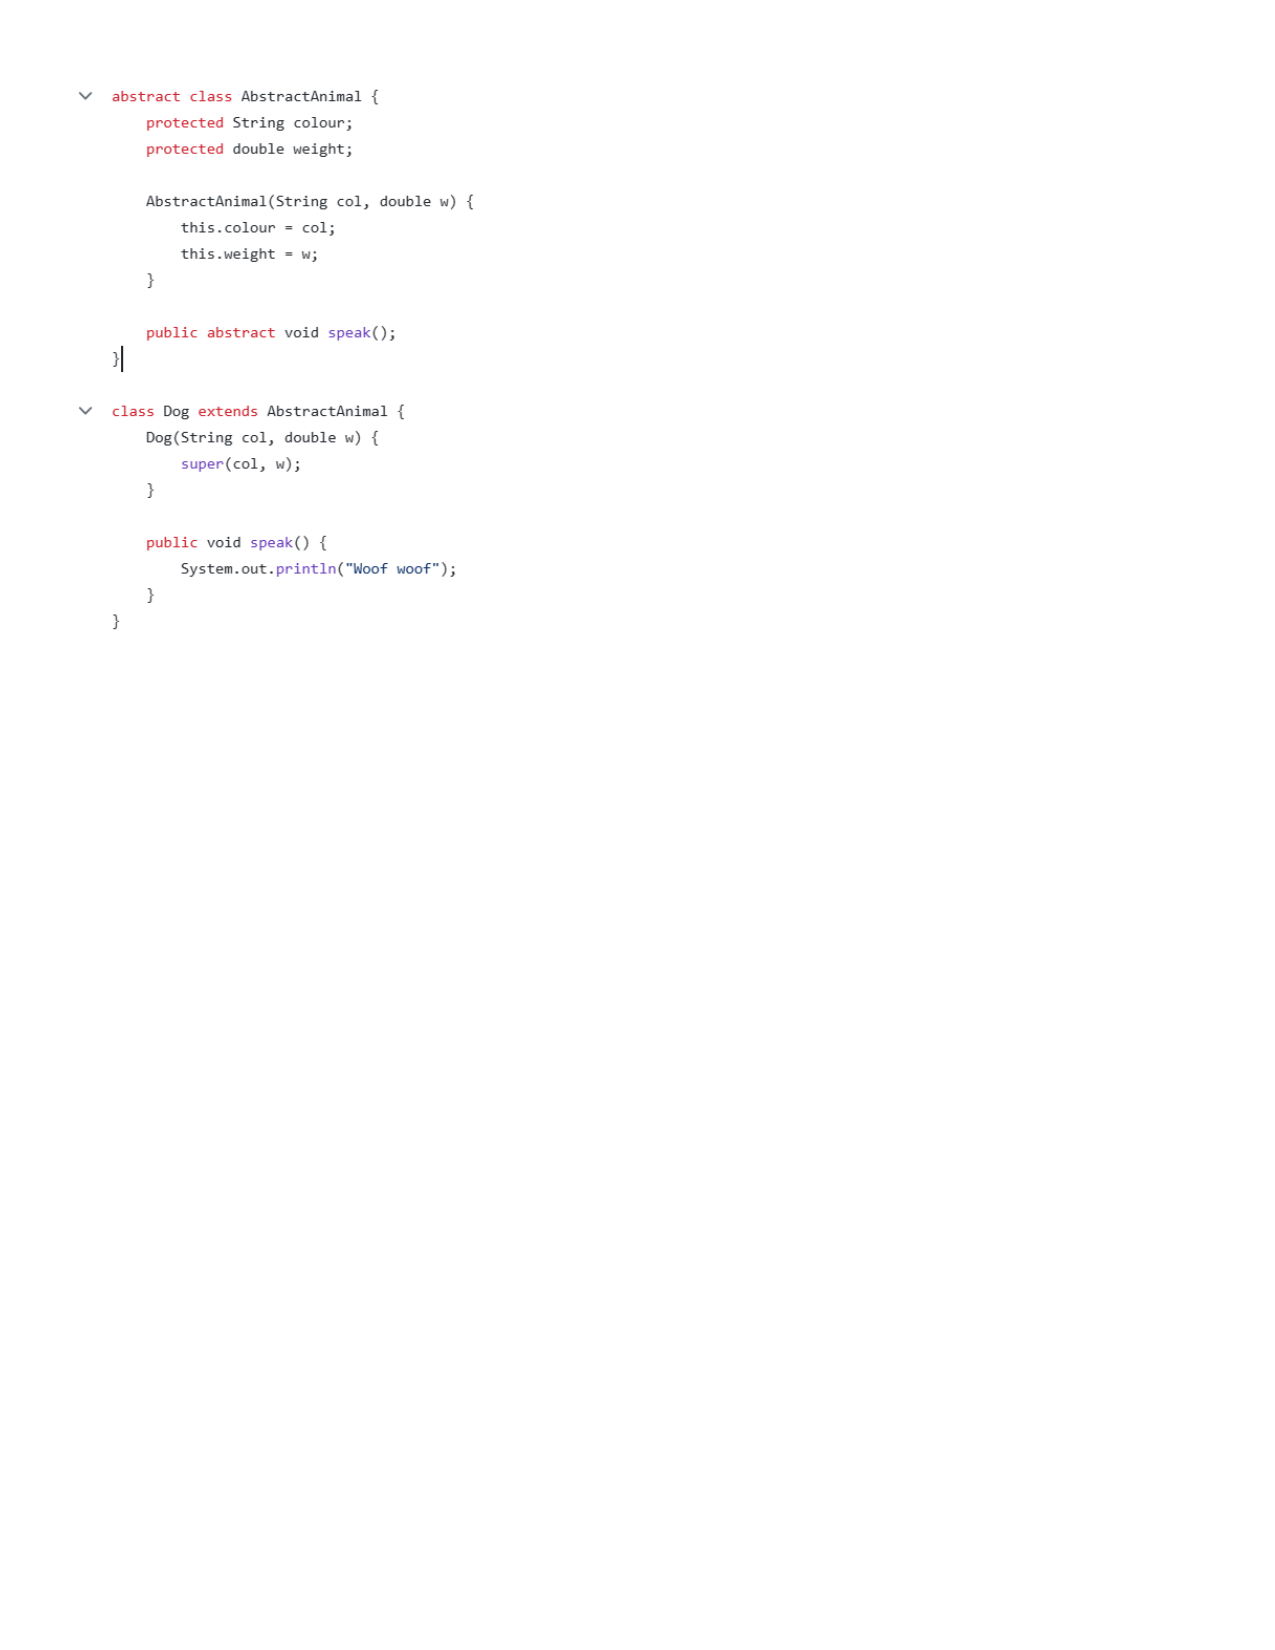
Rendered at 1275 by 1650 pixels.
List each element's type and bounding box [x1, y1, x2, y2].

picture [75, 75, 516, 646]
